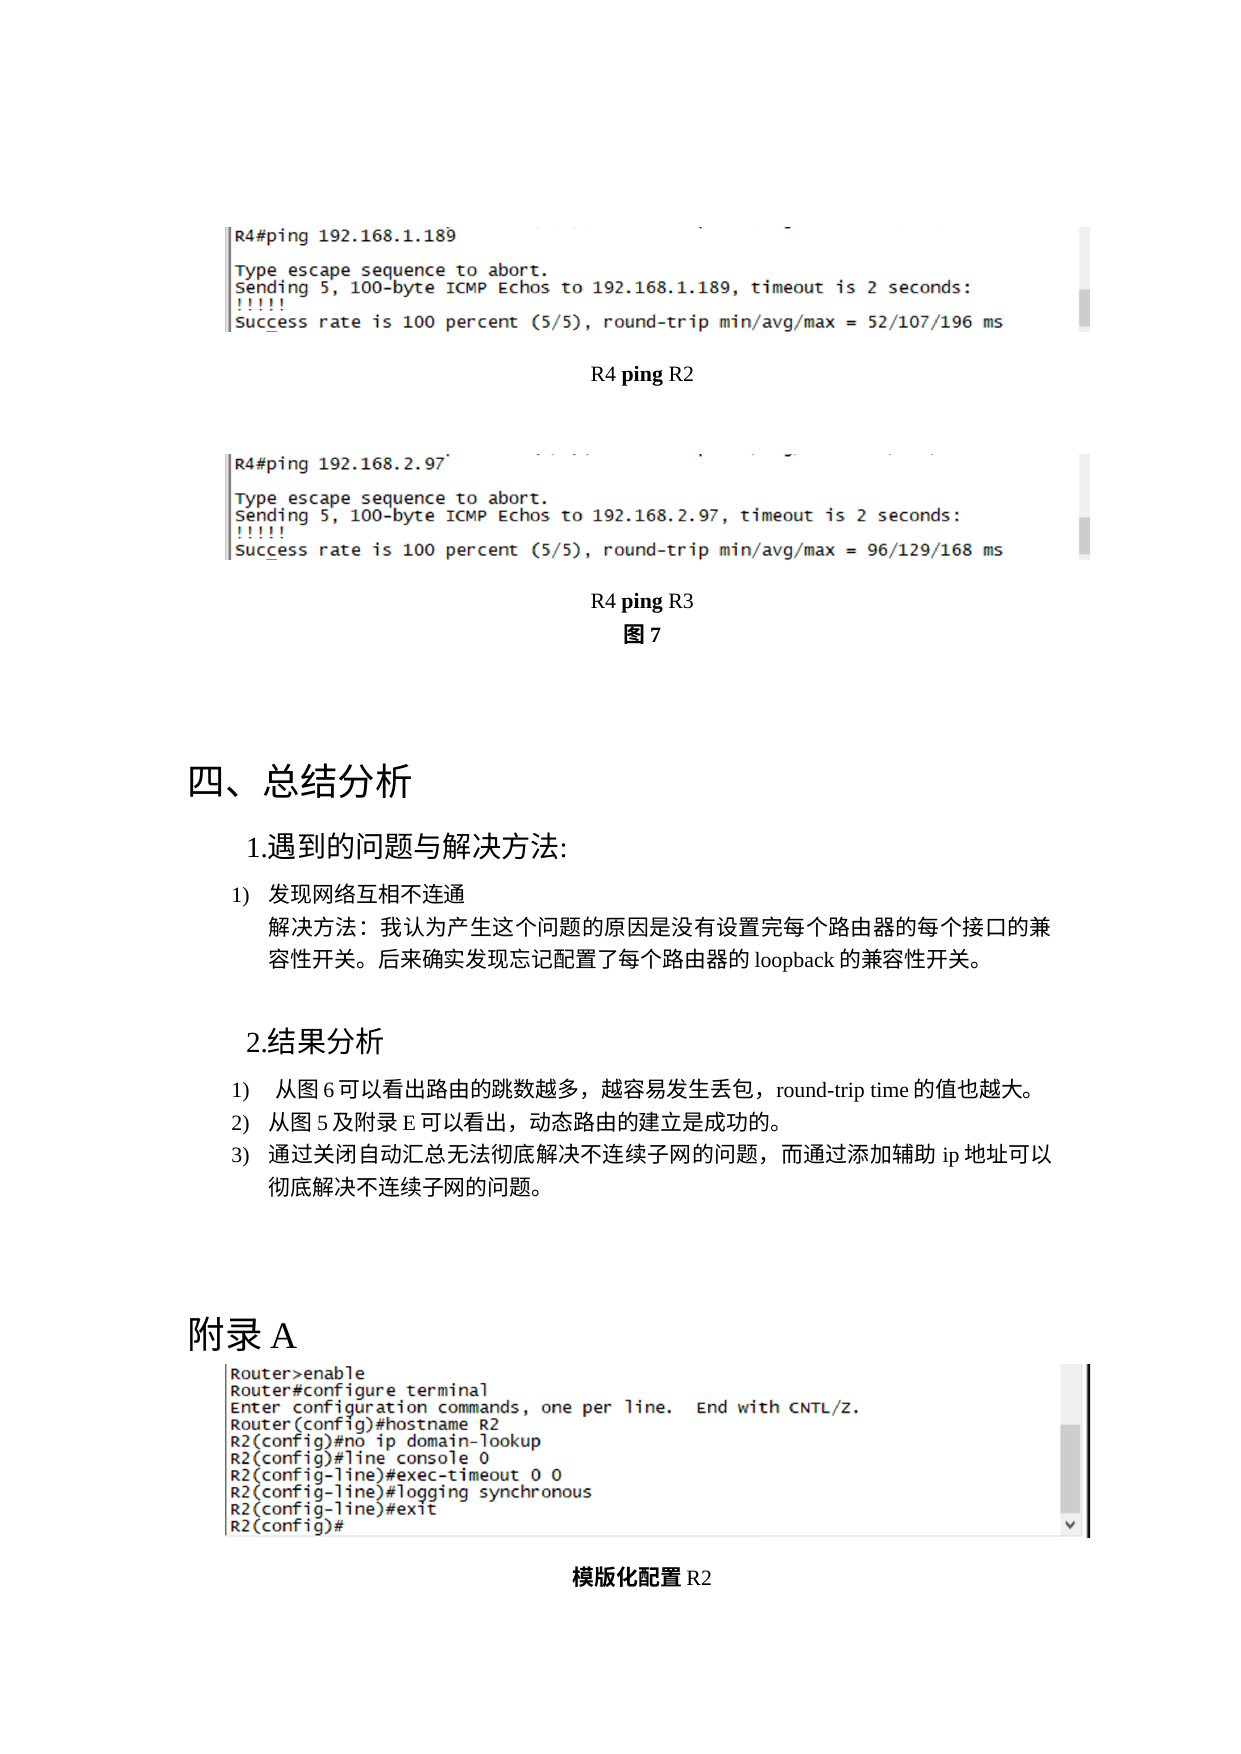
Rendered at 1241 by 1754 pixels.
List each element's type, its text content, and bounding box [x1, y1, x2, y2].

text 1.遇到的问题与解决方法: [187, 812, 1053, 877]
text 2.结果分析 [187, 1007, 1053, 1072]
text 附录A [187, 1299, 1053, 1364]
list 从图5及附录E可以看出，动态路由的建立是成功的。 [231, 1104, 1053, 1137]
text R4 ping R2 [187, 357, 1053, 389]
text R4 ping R3 [187, 584, 1053, 617]
picture [225, 227, 1091, 332]
picture [225, 454, 1091, 560]
picture [225, 1364, 1091, 1538]
list 发现网络互相不连通 [231, 877, 1053, 909]
text 图7 [187, 617, 1053, 649]
text 模版化配置R2 [187, 1559, 1053, 1592]
text 四、总结分析 [187, 747, 1053, 812]
list 从图6可以看出路由的跳数越多，越容易发生丢包，round-trip time的值也越大。 [231, 1072, 1053, 1104]
list 解决方法：我认为产生这个问题的原因是没有设置完每个路由器的每个接口的兼容性开关。后来确实发现忘记配置了每个路由器的loopback的兼容性开关。 [269, 909, 1053, 974]
list 通过关闭自动汇总无法彻底解决不连续子网的问题，而通过添加辅助ip地址可以彻底解决不连续子网的问题。 [231, 1137, 1053, 1202]
